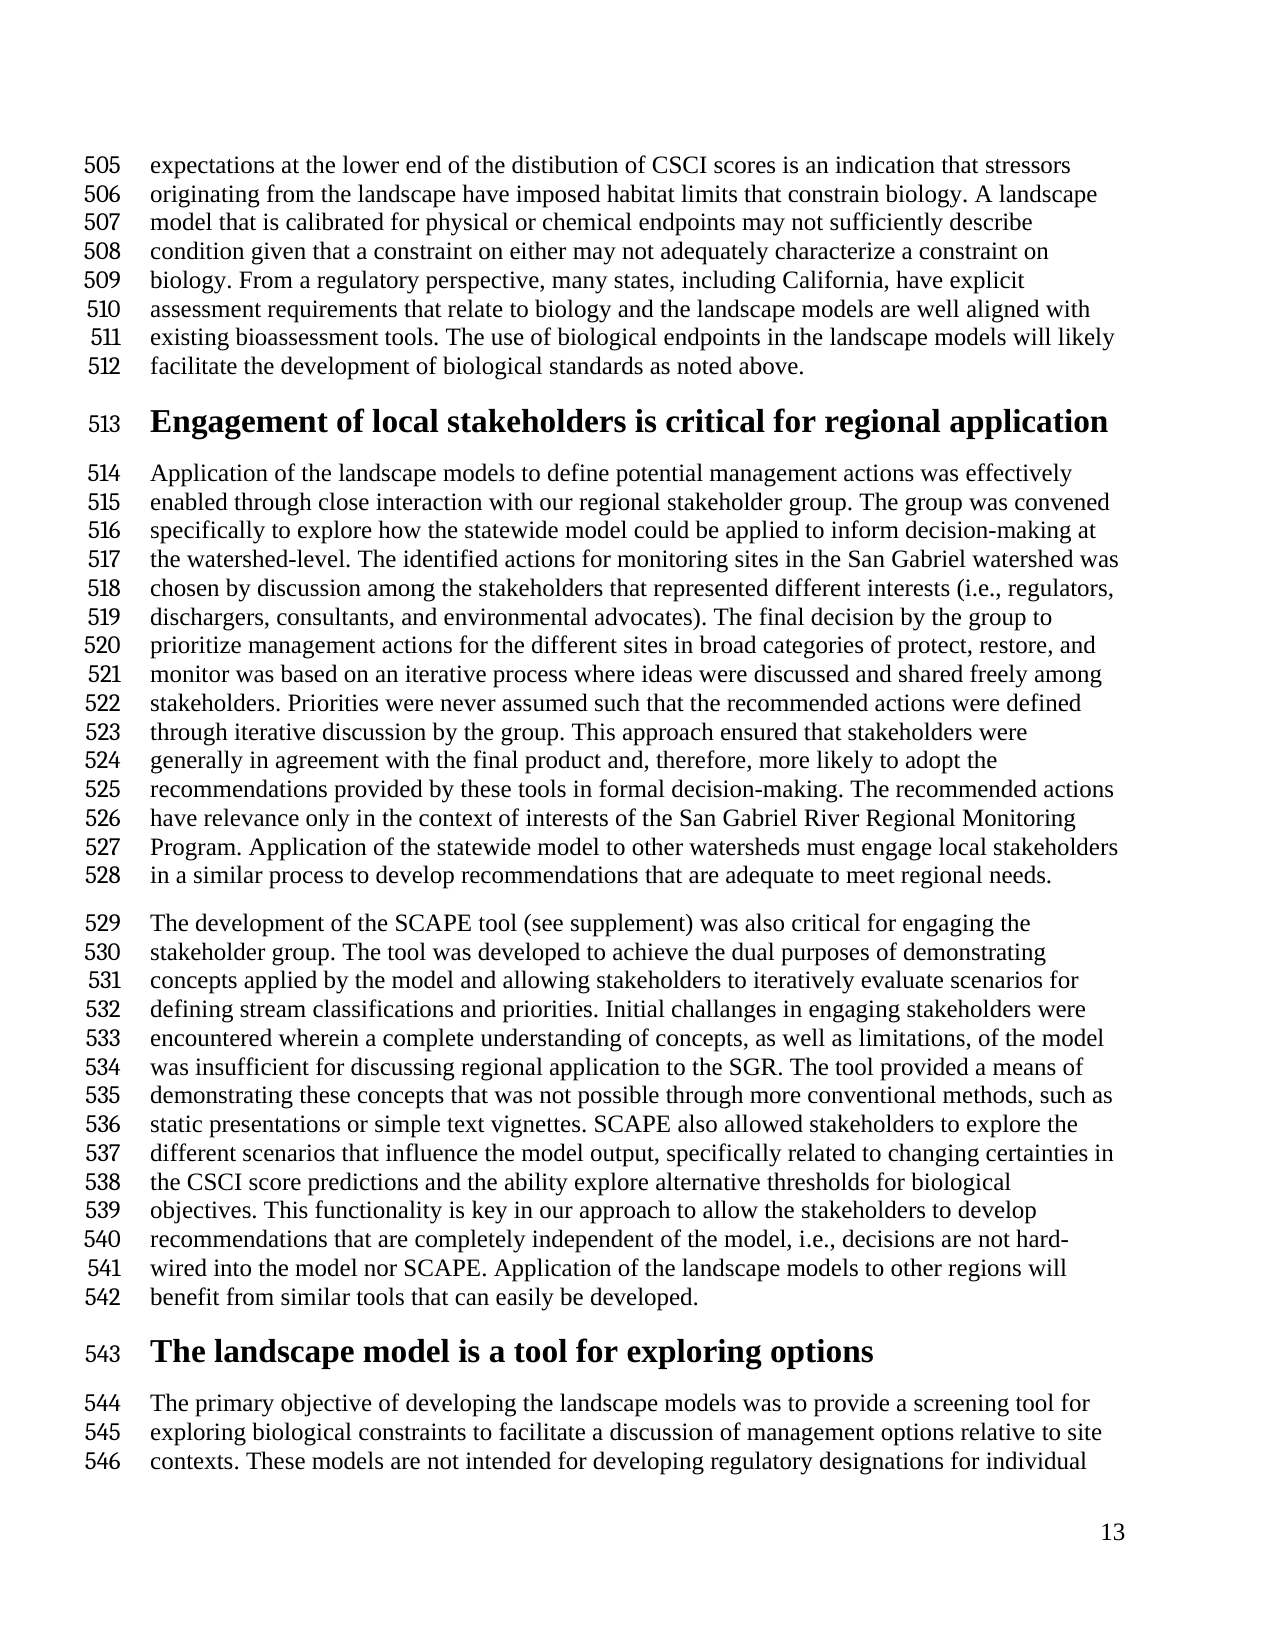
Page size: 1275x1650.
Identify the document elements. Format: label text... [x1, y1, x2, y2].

subtitle The landscape model is a tool for exploring options [150, 1331, 1125, 1369]
subtitle Engagement of local stakeholders is critical for regional application [150, 401, 1125, 439]
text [150, 1388, 1125, 1474]
text Application of the landscape models to define potential management actions was effectively enabled through close interaction with our regional stakeholder group. The group was convened specifically to explore how the statewide model could be applied to inform decision-making at the watershed-level. The identified actions for monitoring sites in the San Gabriel watershed was chosen by discussion among the stakeholders that represented different interests (i.e., regulators, dischargers, consultants, and environmental advocates). The final decision by the group to prioritize management actions for the different sites in broad categories of protect, restore, and monitor was based on an iterative process where ideas were discussed and shared freely among stakeholders. Priorities were never assumed such that the recommended actions were defined through iterative discussion by the group. This approach ensured that stakeholders were generally in agreement with the final product and, therefore, more likely to adopt the recommendations provided by these tools in formal decision-making. The recommended actions have relevance only in the context of interests of the San Gabriel River Regional Monitoring Program. Application of the statewide model to other watersheds must engage local stakeholders in a similar process to develop recommendations that are adequate to meet regional needs. [150, 458, 1125, 889]
text The development of the SCAPE tool (see supplement) was also critical for engaging the stakeholder group. The tool was developed to achieve the dual purposes of demonstrating concepts applied by the model and allowing stakeholders to iteratively evaluate scenarios for defining stream classifications and priorities. Initial challanges in engaging stakeholders were encountered wherein a complete understanding of concepts, as well as limitations, of the model was insufficient for discussing regional application to the SGR. The tool provided a means of demonstrating these concepts that was not possible through more conventional methods, such as static presentations or simple text vignettes. SCAPE also allowed stakeholders to explore the different scenarios that influence the model output, specifically related to changing certainties in the CSCI score predictions and the ability explore alternative thresholds for biological objectives. This functionality is key in our approach to allow the stakeholders to develop recommendations that are completely independent of the model, i.e., decisions are not hard-wired into the model nor SCAPE. Application of the landscape models to other regions will benefit from similar tools that can easily be developed. [150, 908, 1125, 1310]
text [150, 150, 1125, 380]
